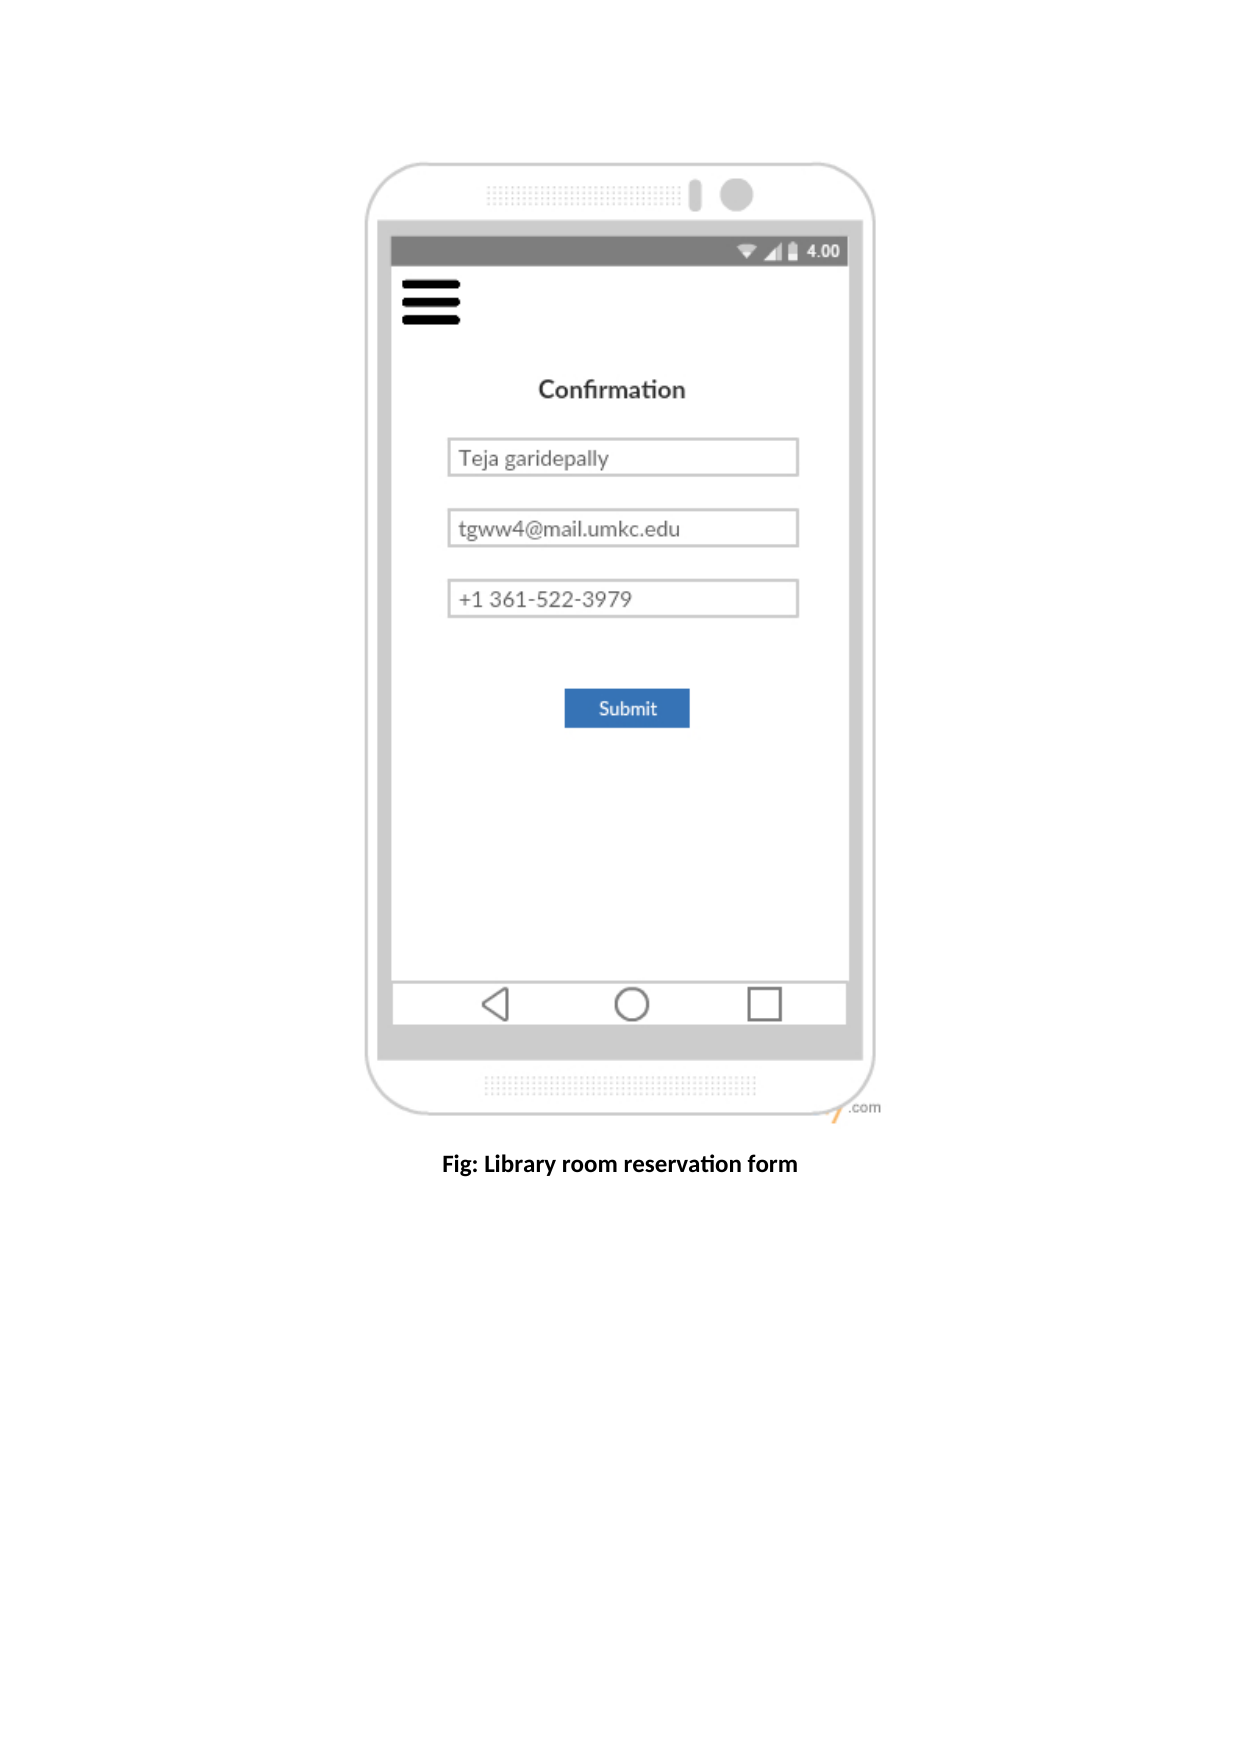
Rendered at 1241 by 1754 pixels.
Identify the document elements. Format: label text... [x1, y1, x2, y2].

picture [351, 150, 890, 1130]
text Fig: Library room reservation form [150, 1148, 1090, 1179]
